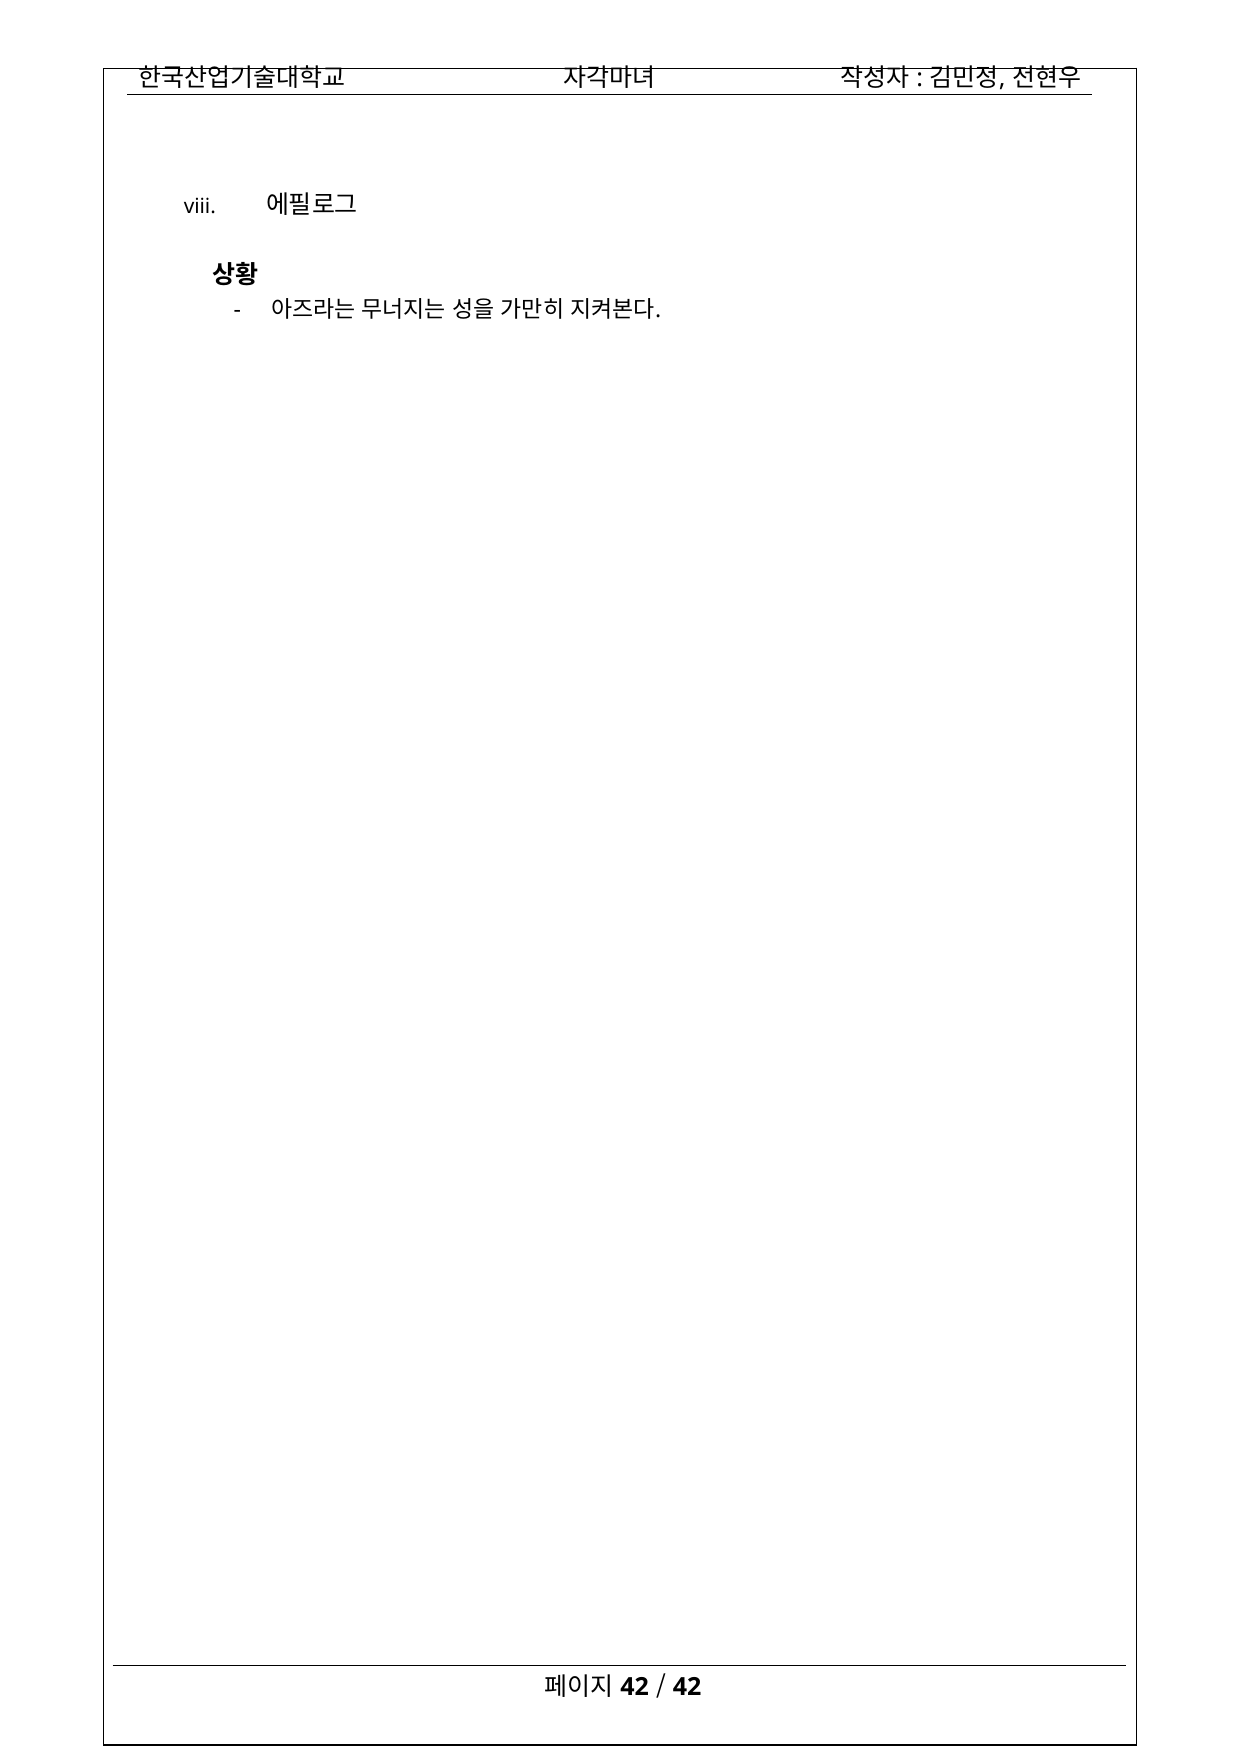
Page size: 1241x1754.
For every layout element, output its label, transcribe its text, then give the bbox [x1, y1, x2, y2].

subtitle 에필로그 [216, 184, 1128, 220]
list 아즈라는 무너지는 성을 가만히 지켜본다. [233, 291, 1128, 324]
subtitle 상황 [212, 254, 1128, 291]
